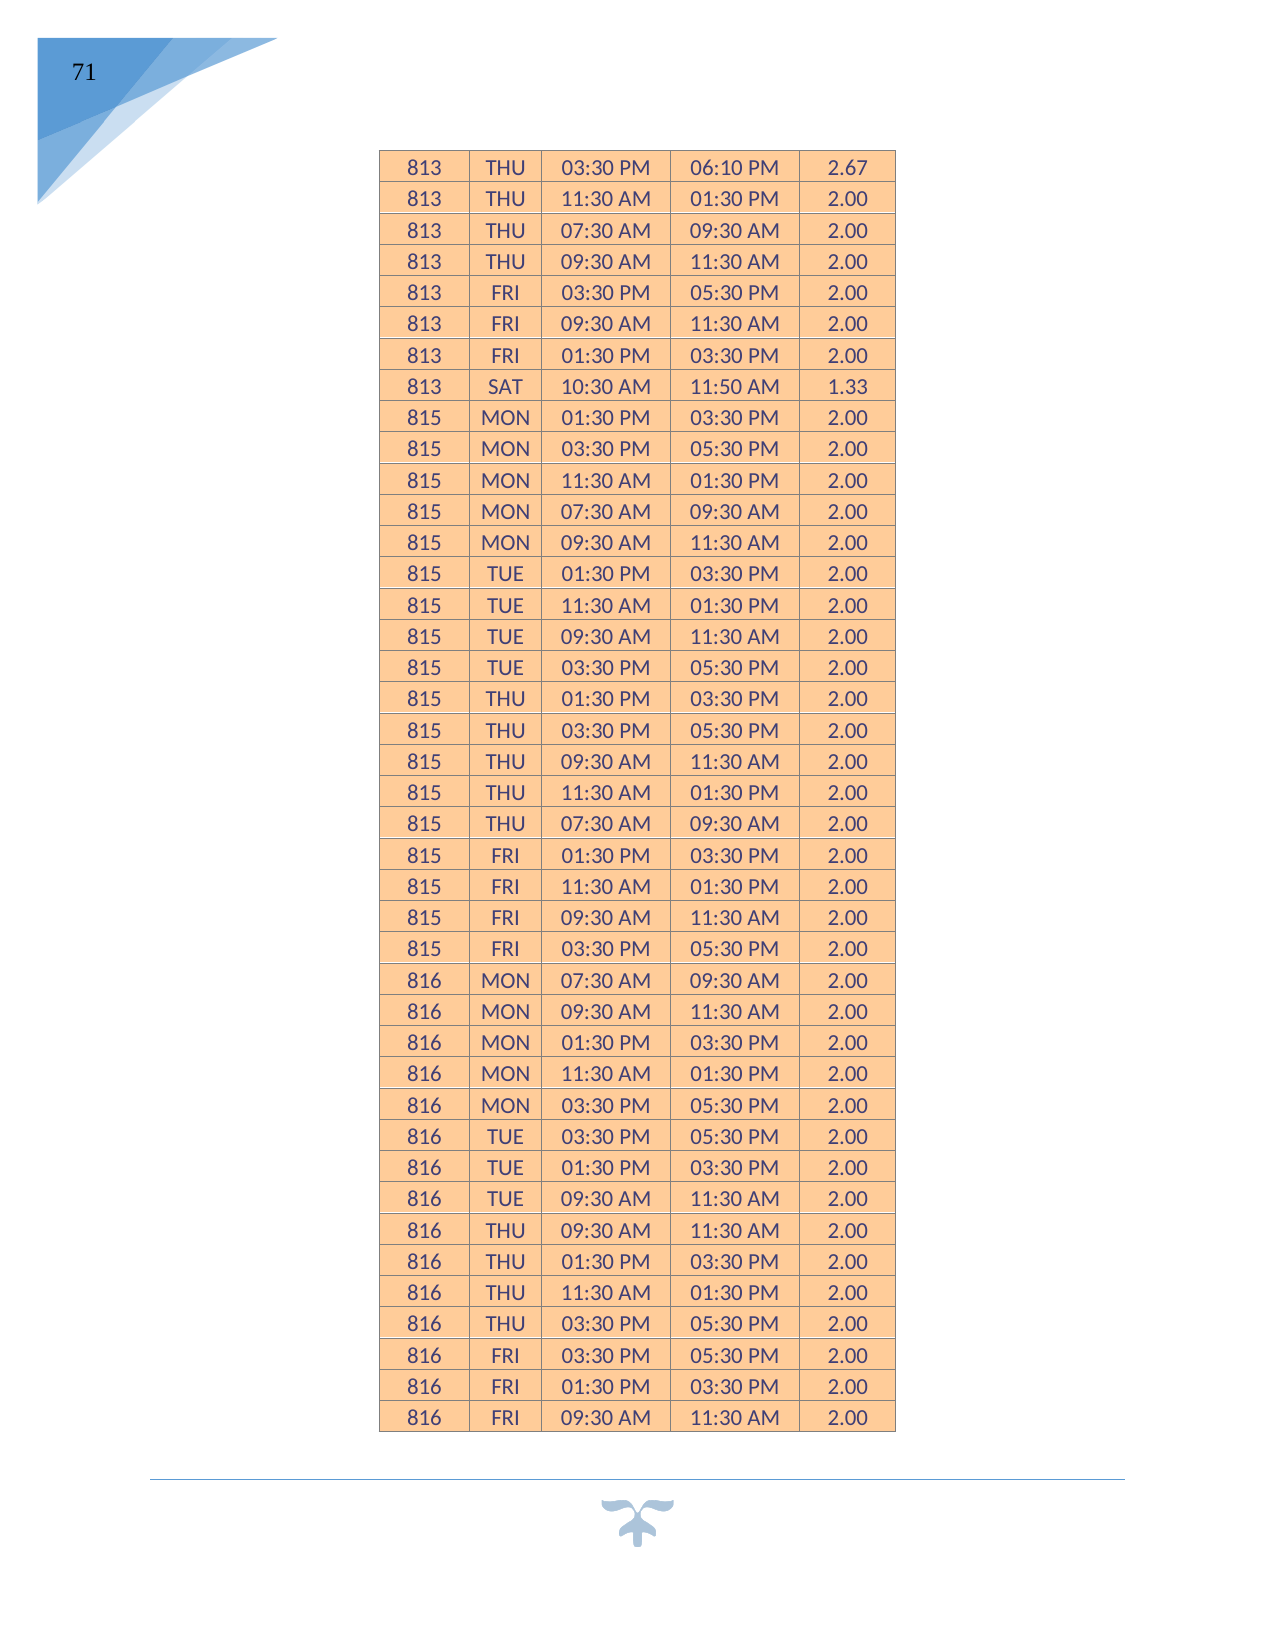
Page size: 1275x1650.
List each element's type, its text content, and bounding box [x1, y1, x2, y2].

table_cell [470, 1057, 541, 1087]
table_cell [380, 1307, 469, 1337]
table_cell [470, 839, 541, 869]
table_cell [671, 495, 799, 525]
table_cell 03:30 PM [542, 276, 670, 306]
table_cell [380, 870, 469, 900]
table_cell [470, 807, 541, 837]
table_cell 813 [380, 214, 469, 244]
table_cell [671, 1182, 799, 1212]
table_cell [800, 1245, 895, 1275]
table_cell 815 [380, 401, 469, 431]
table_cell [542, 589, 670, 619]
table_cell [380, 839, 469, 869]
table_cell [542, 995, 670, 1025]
table_cell 2.00 [800, 307, 895, 337]
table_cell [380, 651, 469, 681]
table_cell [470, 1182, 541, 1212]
table_cell FRI [470, 307, 541, 337]
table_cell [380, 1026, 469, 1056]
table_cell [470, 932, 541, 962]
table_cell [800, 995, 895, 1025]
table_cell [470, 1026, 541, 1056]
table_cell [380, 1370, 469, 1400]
table_cell 2.00 [800, 182, 895, 212]
table_cell 11:30 AM [671, 245, 799, 275]
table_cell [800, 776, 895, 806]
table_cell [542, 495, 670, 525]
table_cell THU [470, 214, 541, 244]
table_cell 2.00 [800, 214, 895, 244]
table_cell 11:30 AM [542, 182, 670, 212]
table_cell 10:30 AM [542, 370, 670, 400]
table_cell 813 [380, 307, 469, 337]
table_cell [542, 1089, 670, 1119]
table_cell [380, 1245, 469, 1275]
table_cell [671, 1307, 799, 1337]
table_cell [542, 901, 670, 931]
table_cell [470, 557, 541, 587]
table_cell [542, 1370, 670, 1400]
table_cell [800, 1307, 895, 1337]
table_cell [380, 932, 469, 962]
table_cell 813 [380, 151, 469, 181]
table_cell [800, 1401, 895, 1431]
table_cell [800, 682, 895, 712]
table_cell 05:30 PM [671, 432, 799, 462]
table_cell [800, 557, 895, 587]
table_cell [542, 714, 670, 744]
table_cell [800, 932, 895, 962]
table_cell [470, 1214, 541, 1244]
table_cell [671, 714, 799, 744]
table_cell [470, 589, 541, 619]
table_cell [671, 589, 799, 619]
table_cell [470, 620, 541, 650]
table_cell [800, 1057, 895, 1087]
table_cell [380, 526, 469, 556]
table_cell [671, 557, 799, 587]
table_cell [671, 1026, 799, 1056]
table_cell FRI [470, 276, 541, 306]
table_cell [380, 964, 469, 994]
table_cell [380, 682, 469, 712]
table_cell 03:30 PM [671, 401, 799, 431]
table_cell 01:30 PM [671, 182, 799, 212]
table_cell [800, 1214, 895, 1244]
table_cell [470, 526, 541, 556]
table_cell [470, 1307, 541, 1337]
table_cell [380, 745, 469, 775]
table_cell 03:30 PM [542, 151, 670, 181]
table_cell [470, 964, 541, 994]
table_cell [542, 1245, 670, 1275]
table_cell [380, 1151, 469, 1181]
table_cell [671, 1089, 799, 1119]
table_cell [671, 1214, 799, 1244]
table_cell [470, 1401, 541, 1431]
table_cell 09:30 AM [542, 245, 670, 275]
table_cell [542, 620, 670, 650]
table_cell 09:30 AM [671, 214, 799, 244]
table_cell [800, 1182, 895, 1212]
table_cell 06:10 PM [671, 151, 799, 181]
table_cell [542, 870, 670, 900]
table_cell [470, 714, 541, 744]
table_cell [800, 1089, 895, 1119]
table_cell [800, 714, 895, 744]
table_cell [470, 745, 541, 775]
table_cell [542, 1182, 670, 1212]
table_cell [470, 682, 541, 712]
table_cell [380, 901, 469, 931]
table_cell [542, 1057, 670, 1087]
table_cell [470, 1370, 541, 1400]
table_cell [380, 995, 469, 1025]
table_cell 813 [380, 370, 469, 400]
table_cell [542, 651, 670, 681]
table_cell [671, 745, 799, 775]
table_cell 2.00 [800, 401, 895, 431]
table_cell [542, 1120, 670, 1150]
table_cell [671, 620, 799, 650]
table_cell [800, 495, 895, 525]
table_cell THU [470, 182, 541, 212]
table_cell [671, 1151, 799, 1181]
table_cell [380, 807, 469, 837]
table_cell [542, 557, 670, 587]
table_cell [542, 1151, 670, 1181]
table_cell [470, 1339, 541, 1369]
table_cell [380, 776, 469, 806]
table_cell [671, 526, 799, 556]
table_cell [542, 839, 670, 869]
table_cell 2.00 [800, 464, 895, 494]
table_cell 2.00 [800, 432, 895, 462]
table_cell 03:30 PM [542, 432, 670, 462]
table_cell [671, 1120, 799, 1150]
table_cell 01:30 PM [671, 464, 799, 494]
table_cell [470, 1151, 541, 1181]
table_cell 03:30 PM [671, 339, 799, 369]
table_cell 01:30 PM [542, 401, 670, 431]
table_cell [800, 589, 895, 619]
table_cell MON [470, 464, 541, 494]
table_cell 05:30 PM [671, 276, 799, 306]
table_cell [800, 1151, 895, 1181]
table_cell MON [470, 401, 541, 431]
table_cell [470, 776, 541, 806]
table_cell 09:30 AM [542, 307, 670, 337]
table_cell THU [470, 245, 541, 275]
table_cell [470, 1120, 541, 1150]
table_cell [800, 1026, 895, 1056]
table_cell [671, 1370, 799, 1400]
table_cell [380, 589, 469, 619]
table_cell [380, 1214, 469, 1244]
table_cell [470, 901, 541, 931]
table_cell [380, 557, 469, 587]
table_cell 07:30 AM [542, 214, 670, 244]
table_cell SAT [470, 370, 541, 400]
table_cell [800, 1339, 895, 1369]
table_cell THU [470, 151, 541, 181]
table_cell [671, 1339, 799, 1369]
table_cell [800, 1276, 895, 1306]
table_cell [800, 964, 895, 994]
table_cell 815 [380, 495, 469, 525]
table_cell 01:30 PM [542, 339, 670, 369]
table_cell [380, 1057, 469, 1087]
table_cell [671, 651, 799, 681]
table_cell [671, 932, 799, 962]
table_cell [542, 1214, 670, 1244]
table_cell 813 [380, 182, 469, 212]
table_cell MON [470, 495, 541, 525]
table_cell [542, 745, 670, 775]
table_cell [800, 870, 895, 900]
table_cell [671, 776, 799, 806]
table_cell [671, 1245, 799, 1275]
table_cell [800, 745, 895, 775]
table_cell 815 [380, 432, 469, 462]
table_cell 813 [380, 276, 469, 306]
table_cell 2.00 [800, 339, 895, 369]
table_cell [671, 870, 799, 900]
table_cell 813 [380, 245, 469, 275]
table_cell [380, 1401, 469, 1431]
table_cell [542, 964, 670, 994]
picture [37, 37, 279, 206]
table_cell 11:30 AM [542, 464, 670, 494]
table_cell FRI [470, 339, 541, 369]
table_cell MON [470, 432, 541, 462]
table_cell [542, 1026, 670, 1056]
table_cell 11:30 AM [671, 307, 799, 337]
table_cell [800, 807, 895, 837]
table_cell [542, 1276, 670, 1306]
table_cell 2.00 [800, 245, 895, 275]
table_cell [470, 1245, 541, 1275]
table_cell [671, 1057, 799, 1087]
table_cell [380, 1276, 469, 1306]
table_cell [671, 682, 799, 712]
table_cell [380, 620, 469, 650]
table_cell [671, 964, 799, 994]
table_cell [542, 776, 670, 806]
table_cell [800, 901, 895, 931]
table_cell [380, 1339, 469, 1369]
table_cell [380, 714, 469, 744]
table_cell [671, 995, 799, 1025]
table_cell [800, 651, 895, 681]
table_cell 2.67 [800, 151, 895, 181]
table_cell 1.33 [800, 370, 895, 400]
table_cell 2.00 [800, 276, 895, 306]
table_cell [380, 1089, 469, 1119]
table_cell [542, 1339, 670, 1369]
table_cell 813 [380, 339, 469, 369]
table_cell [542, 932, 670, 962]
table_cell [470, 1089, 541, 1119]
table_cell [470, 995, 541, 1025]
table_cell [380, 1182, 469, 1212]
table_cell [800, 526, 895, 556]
table_cell 815 [380, 464, 469, 494]
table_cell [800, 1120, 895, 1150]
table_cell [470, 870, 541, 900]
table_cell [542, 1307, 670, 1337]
table_cell 11:50 AM [671, 370, 799, 400]
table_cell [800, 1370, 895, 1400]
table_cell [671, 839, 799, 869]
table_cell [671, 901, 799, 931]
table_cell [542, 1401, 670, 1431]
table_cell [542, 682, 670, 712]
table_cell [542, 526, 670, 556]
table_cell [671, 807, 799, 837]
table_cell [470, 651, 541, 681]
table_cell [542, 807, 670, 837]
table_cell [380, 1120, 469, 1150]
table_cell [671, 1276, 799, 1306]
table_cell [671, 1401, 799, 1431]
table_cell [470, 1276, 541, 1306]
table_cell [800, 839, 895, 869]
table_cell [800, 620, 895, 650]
